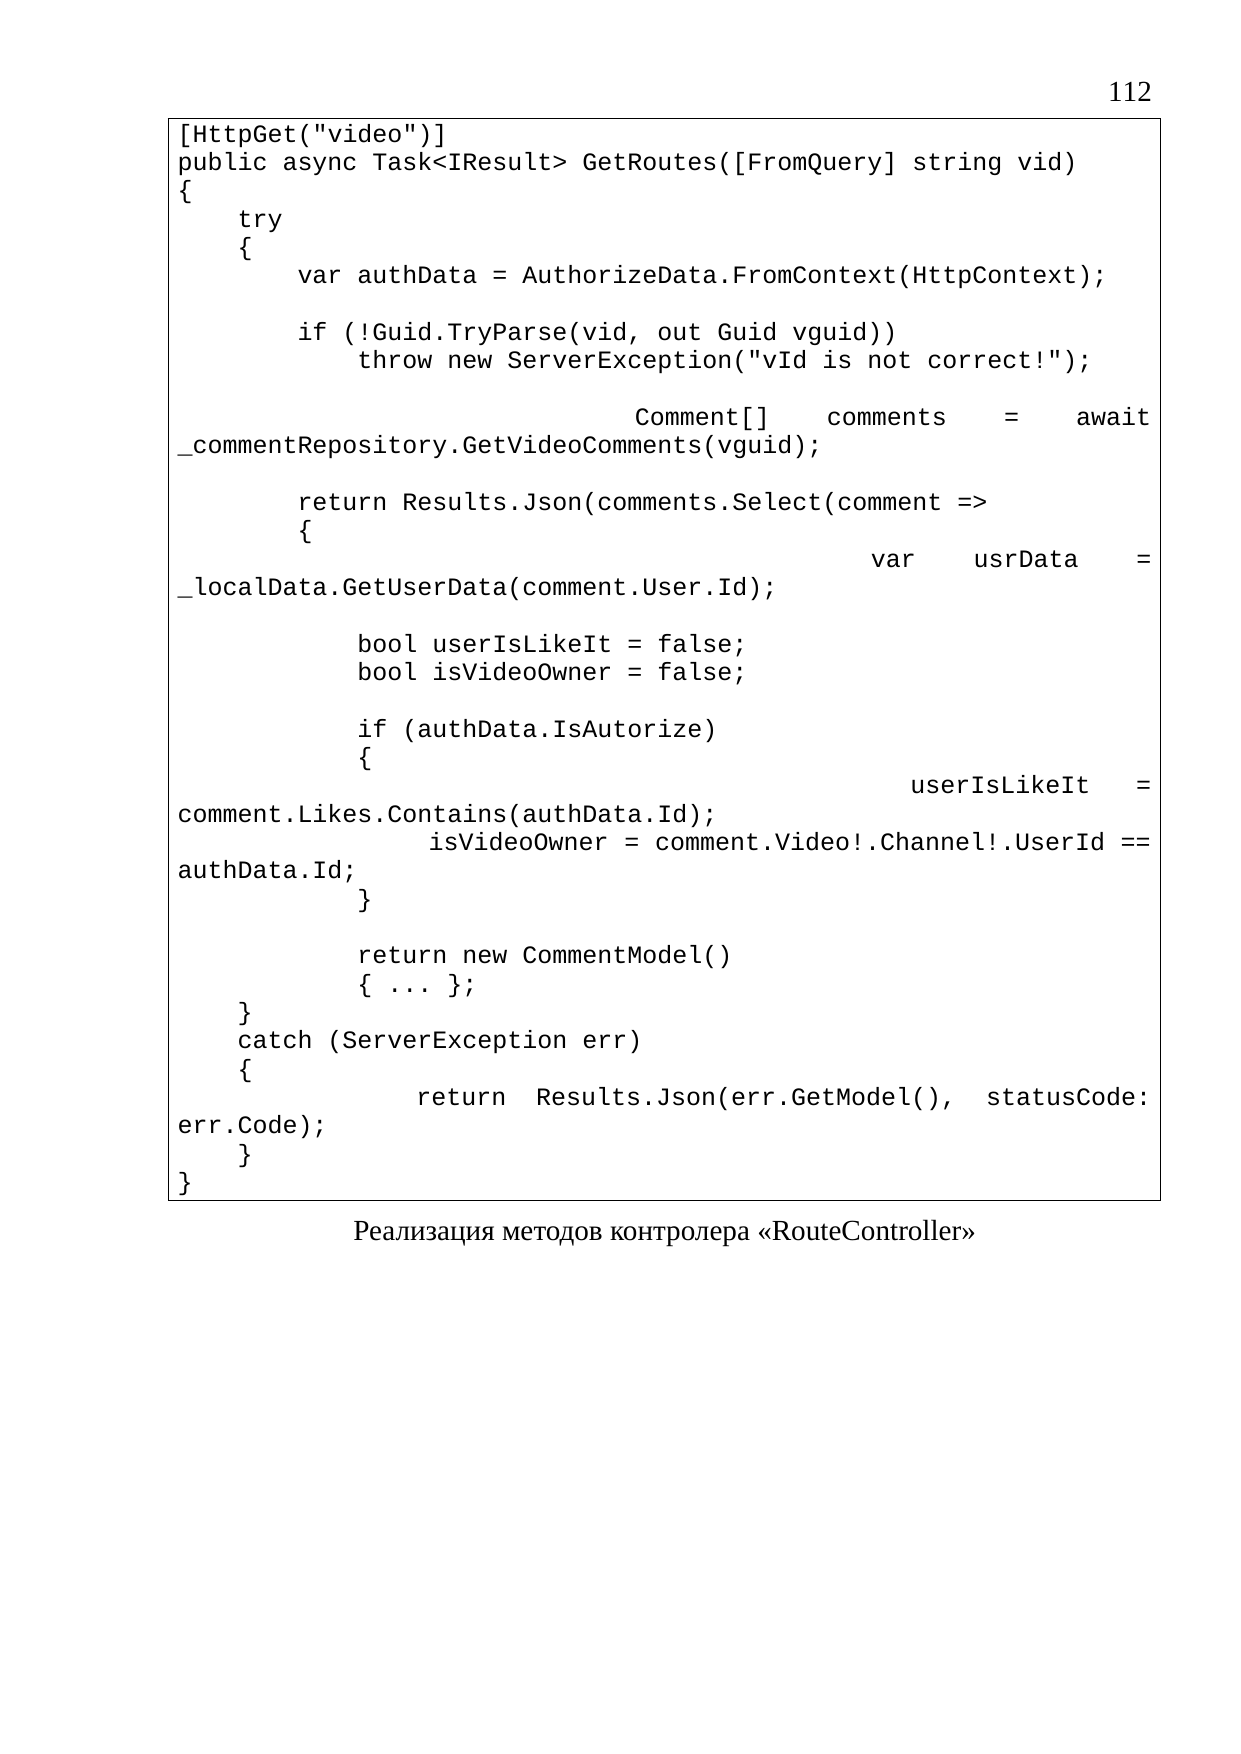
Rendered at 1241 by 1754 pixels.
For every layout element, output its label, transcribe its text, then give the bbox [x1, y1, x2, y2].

text { [177, 234, 1152, 263]
text { [177, 178, 1152, 206]
text if (authData.IsAutorize) [177, 716, 1152, 744]
text if (!Guid.TryParse(vid, out Guid vguid)) [177, 319, 1152, 348]
text Comment[] comments = await _commentRepository.GetVideoComments(vguid); [177, 404, 1152, 461]
text throw new ServerException("vId is not correct!"); [177, 348, 1152, 376]
text Реализация методов контролера «RouteController» [177, 1213, 1152, 1247]
text return Results.Json(err.GetModel(), statusCode: err.Code); [177, 1084, 1152, 1141]
text [HttpGet("video")] [169, 119, 1160, 149]
text public async Task<IResult> GetRoutes([FromQuery] string vid) [177, 149, 1152, 178]
text } [177, 886, 1152, 914]
text userIsLikeIt = comment.Likes.Contains(authData.Id); [177, 773, 1152, 829]
text { [177, 518, 1152, 546]
text var authData = AuthorizeData.FromContext(HttpContext); [177, 263, 1152, 291]
text } [177, 1141, 1152, 1166]
text } [169, 1166, 1160, 1200]
text var usrData = _localData.GetUserData(comment.User.Id); [177, 546, 1152, 603]
text return Results.Json(comments.Select(comment => [177, 489, 1152, 518]
text return new CommentModel() [177, 943, 1152, 971]
text { ... }; [177, 971, 1152, 999]
text try [177, 206, 1152, 234]
text { [177, 744, 1152, 773]
text bool userIsLikeIt = false; [177, 631, 1152, 659]
text } [177, 999, 1152, 1028]
text catch (ServerException err) [177, 1028, 1152, 1056]
text isVideoOwner = comment.Video!.Channel!.UserId == authData.Id; [177, 829, 1152, 886]
text bool isVideoOwner = false; [177, 659, 1152, 688]
text { [177, 1056, 1152, 1084]
